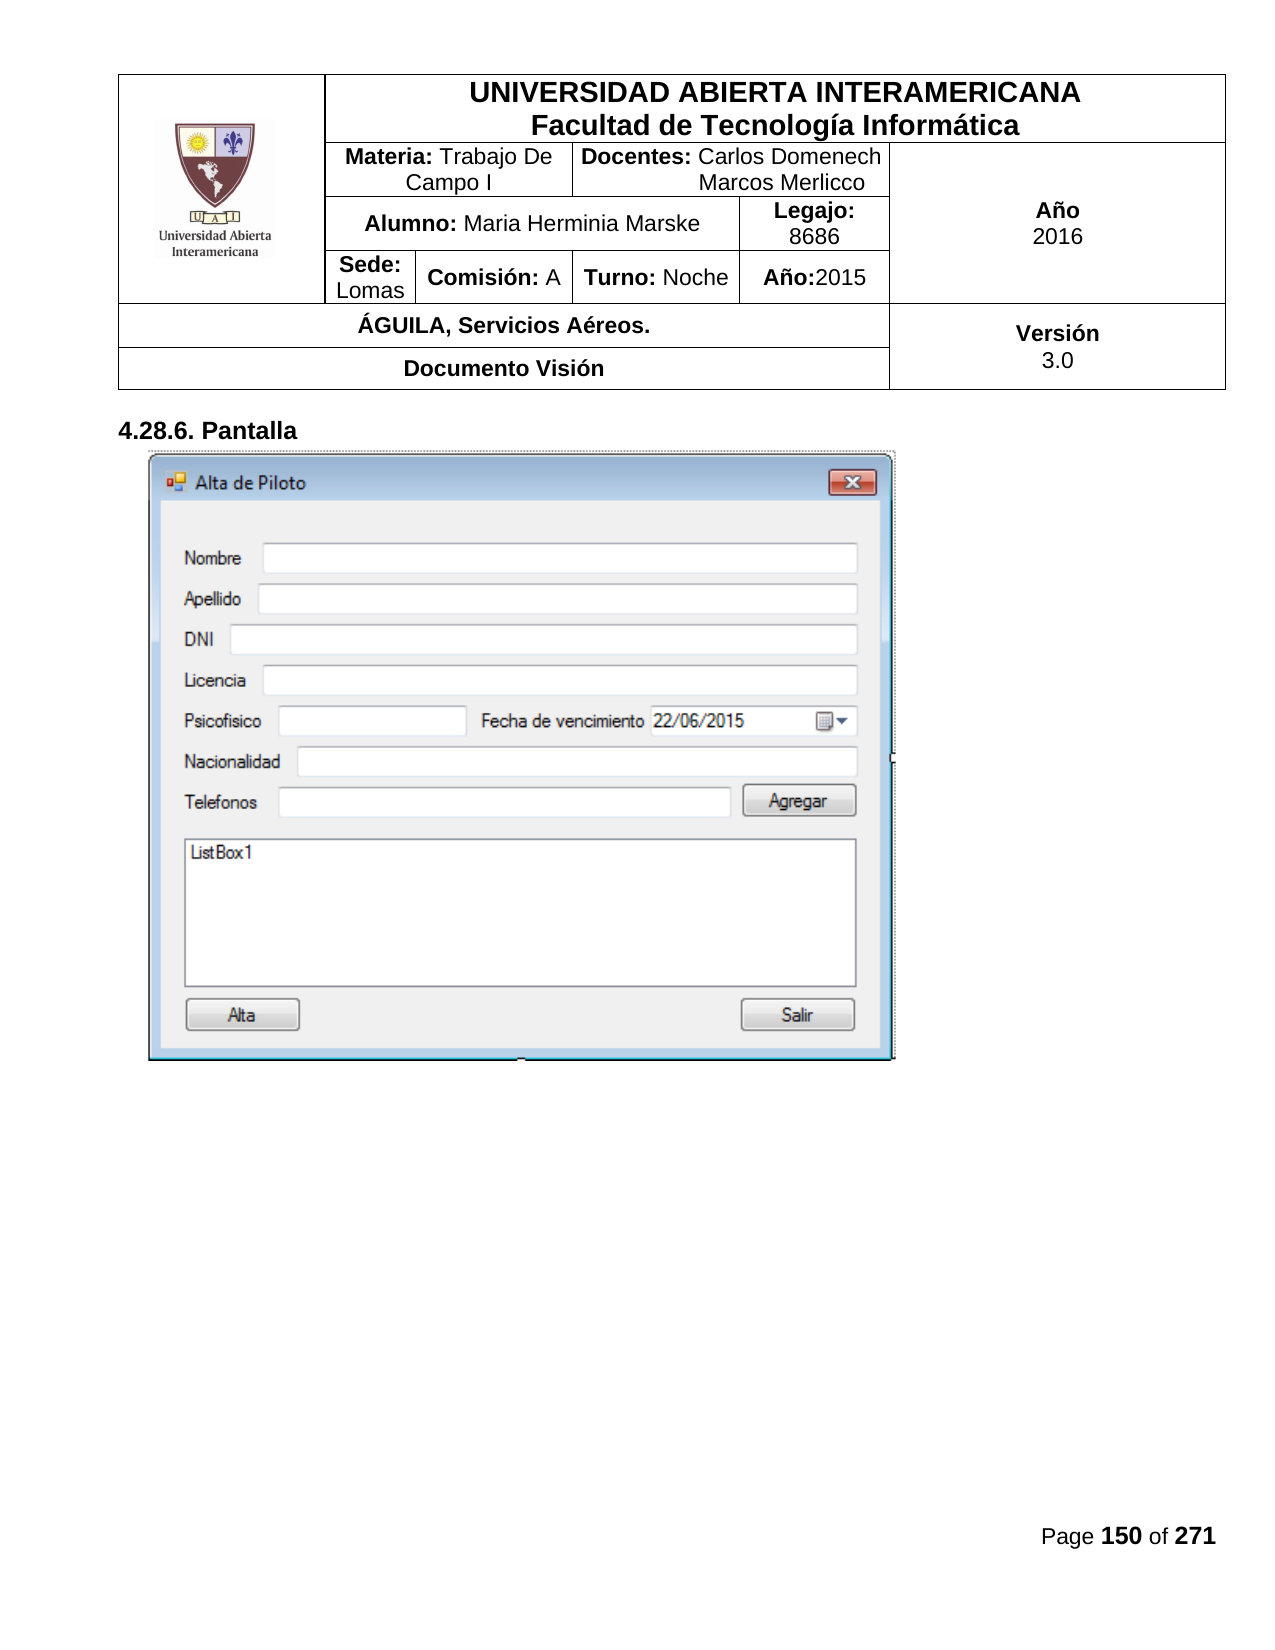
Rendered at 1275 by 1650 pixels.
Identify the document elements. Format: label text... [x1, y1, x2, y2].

subtitle 4.28.6. Pantalla [118, 416, 1216, 445]
picture [154, 119, 275, 259]
picture [147, 449, 896, 1061]
